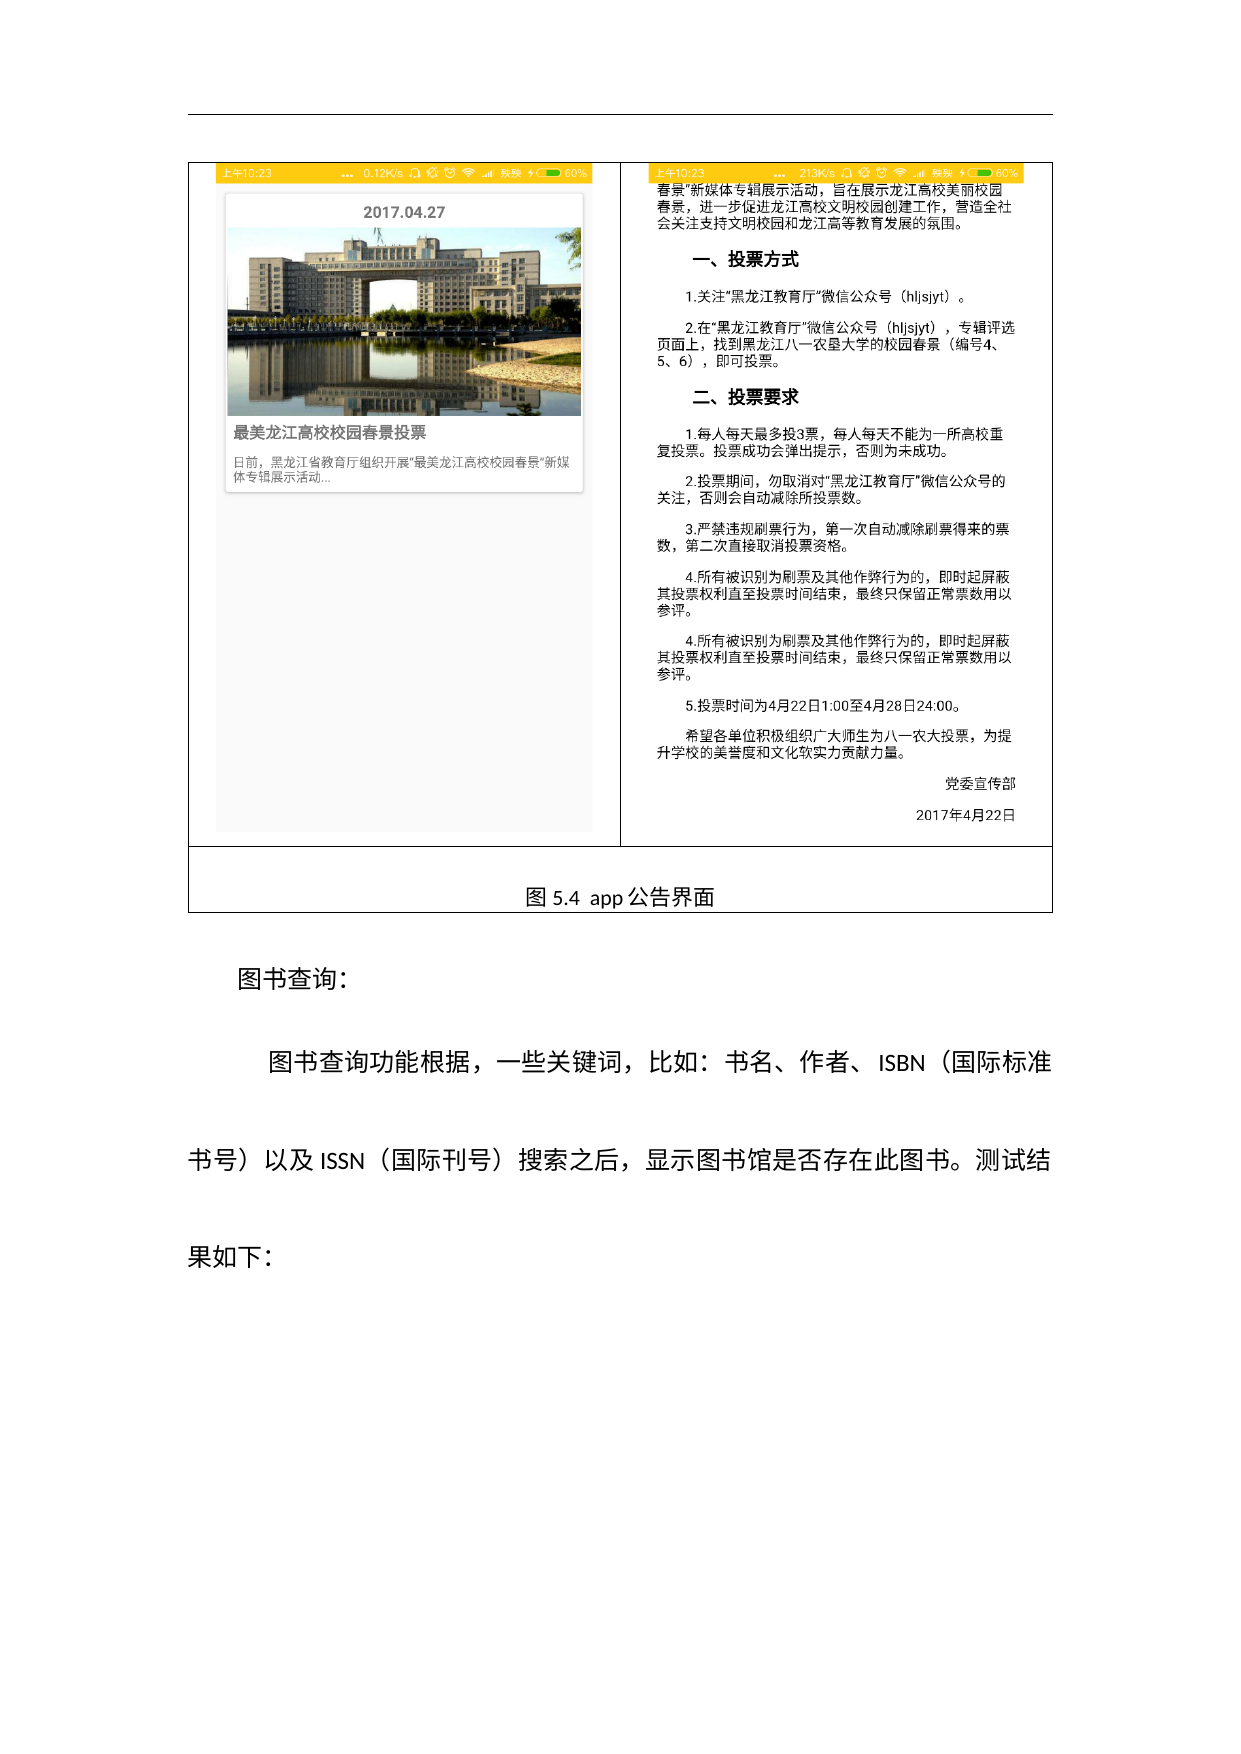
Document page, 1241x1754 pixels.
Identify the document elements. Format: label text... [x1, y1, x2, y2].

table_cell 图 5.4 app公告界面 [189, 847, 1052, 912]
picture [648, 163, 1024, 830]
table_header [189, 163, 620, 846]
text 图书查询： [187, 945, 1053, 1010]
table_header [621, 163, 1052, 846]
picture [215, 163, 593, 832]
text 图书查询功能根据，一些关键词，比如：书名、作者、ISBN（国际标准书号）以及ISSN（国际刊号）搜索之后，显示图书馆是否存在此图书。测试结果如下： [187, 1028, 1053, 1288]
